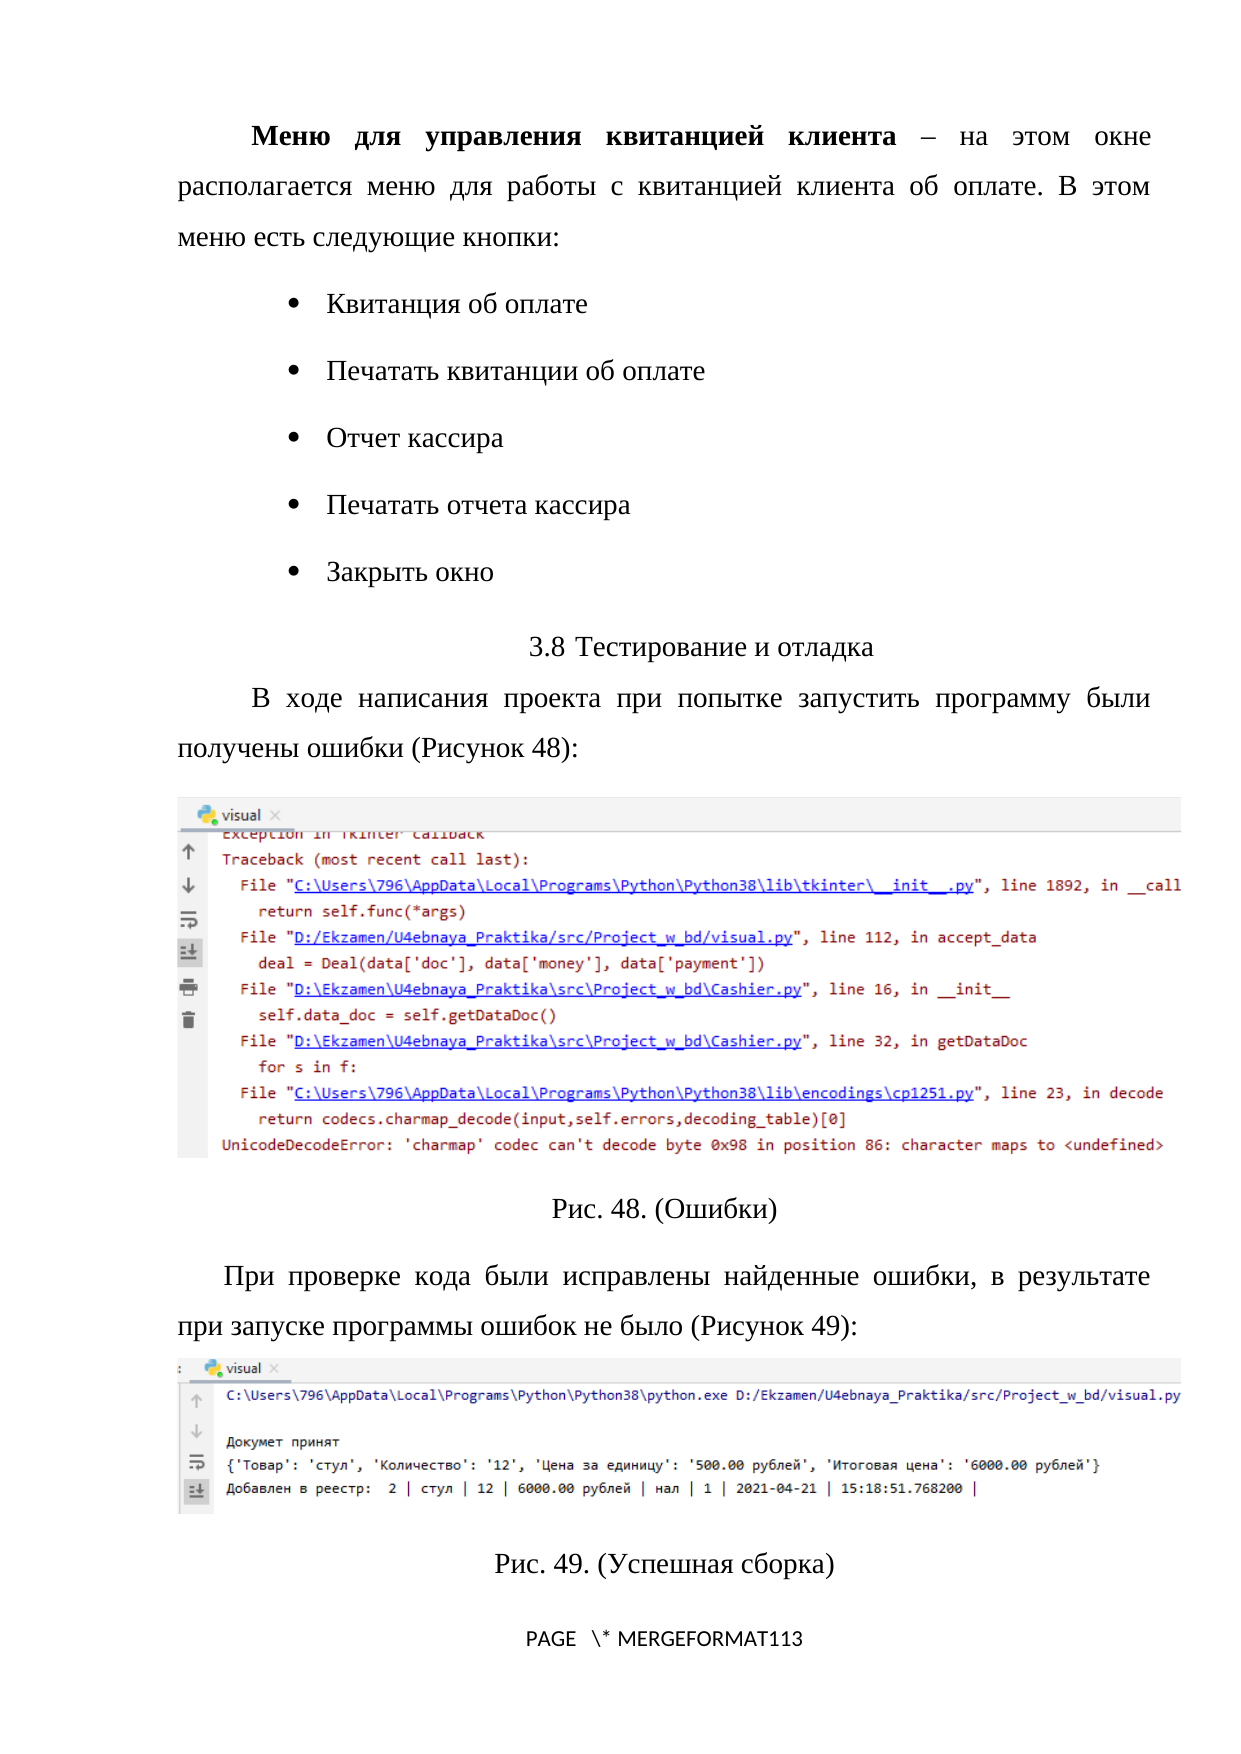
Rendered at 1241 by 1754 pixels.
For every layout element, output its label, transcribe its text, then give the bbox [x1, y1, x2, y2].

text При проверке кода были исправлены найденные ошибки, в результате при запуске программы ошибок не было (Рисунок 49): [177, 1258, 1152, 1342]
text В ходе написания проекта при попытке запустить программу были получены ошибки (Рисунок 48): [177, 680, 1152, 764]
list Закрыть окно [288, 554, 1152, 588]
list Отчет кассира [288, 420, 1152, 453]
list Печатать отчета кассира [288, 487, 1152, 521]
text Меню для управления квитанцией клиента – на этом окне располагается меню для работы с квитанцией клиента об оплате. В этом меню есть следующие кнопки: [177, 118, 1152, 252]
list Квитанция об оплате [288, 286, 1152, 319]
list Печатать квитанции об оплате [288, 353, 1152, 386]
picture [177, 797, 1182, 1158]
text Рис. 48. (Ошибки) [177, 1191, 1152, 1224]
list Тестирование и отладка [251, 629, 1152, 663]
text Рис. 49. (Успешная сборка) [177, 1547, 1152, 1580]
picture [177, 1358, 1182, 1514]
